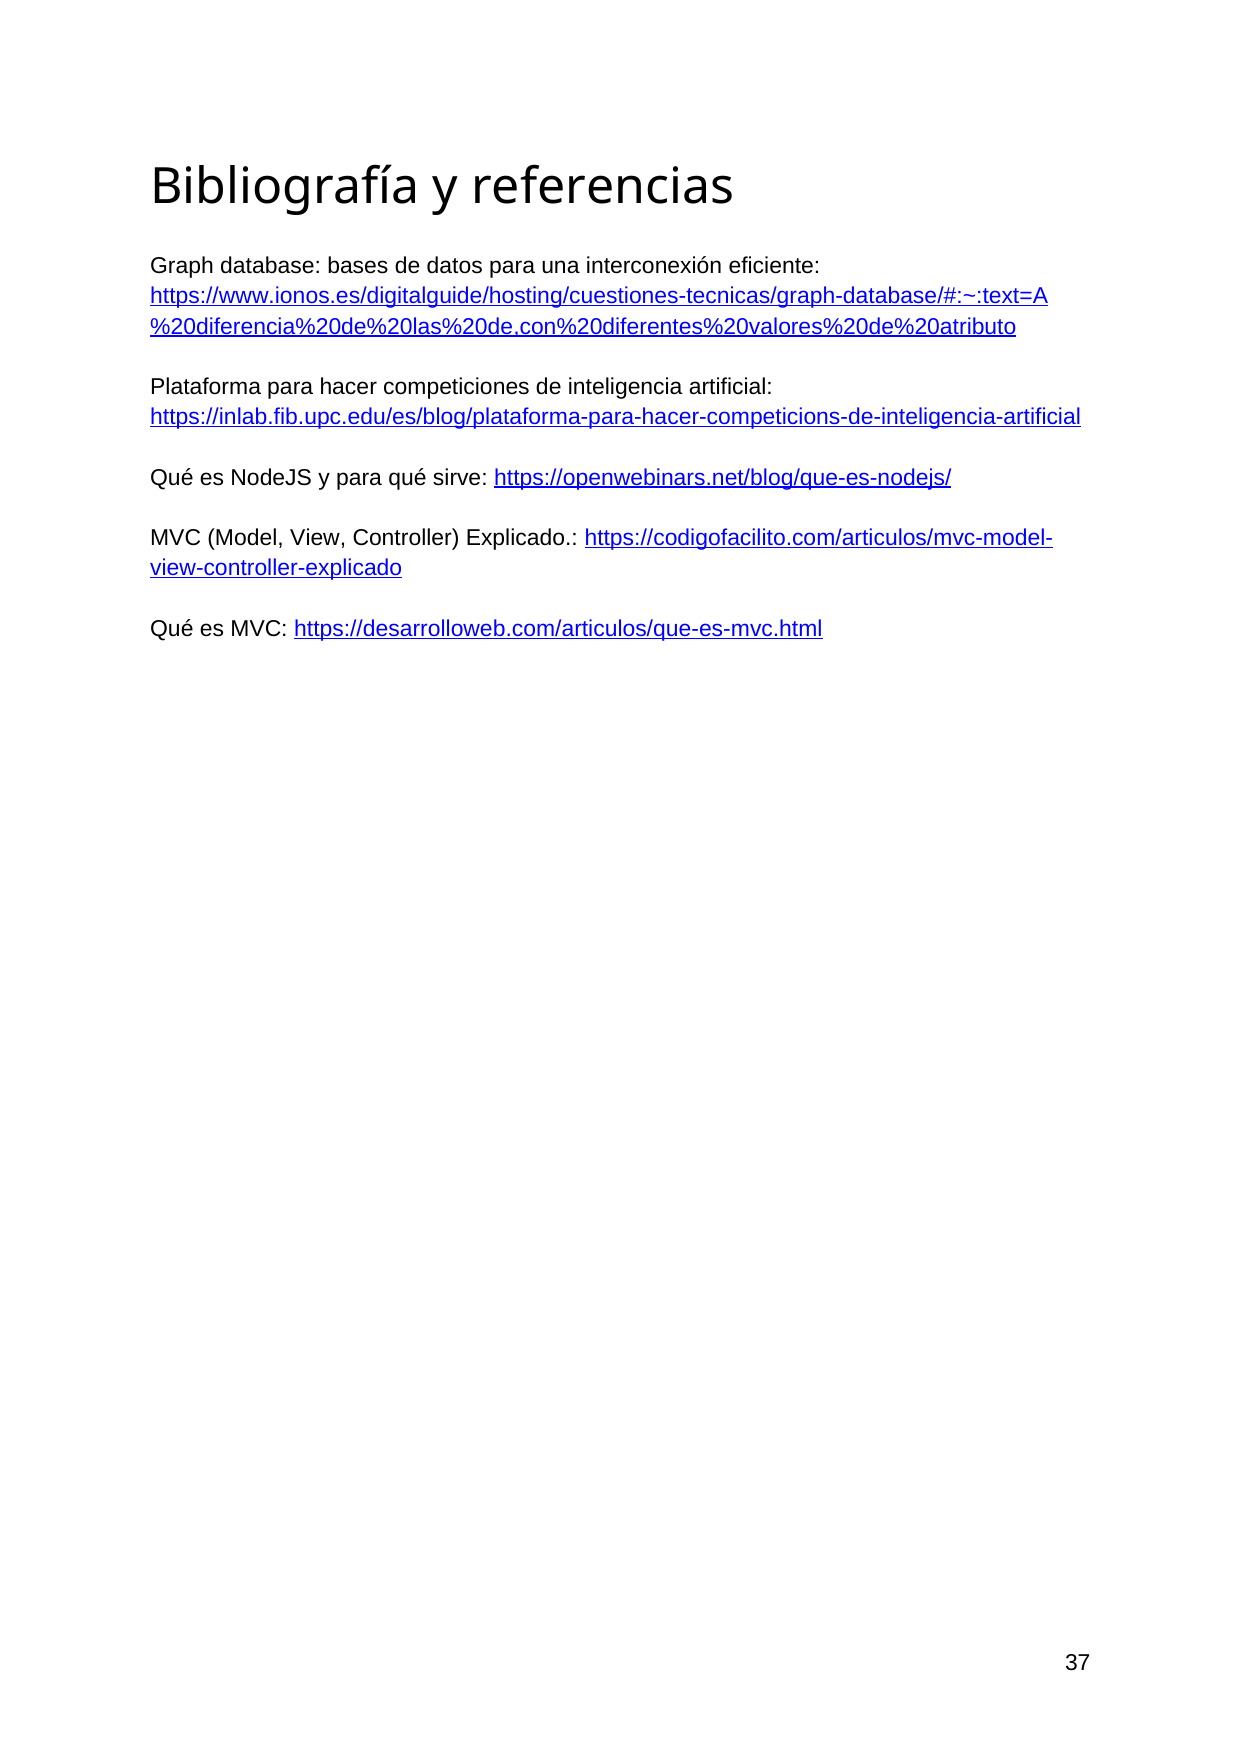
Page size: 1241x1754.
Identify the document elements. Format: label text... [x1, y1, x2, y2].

text Qué es MVC: https://desarrolloweb.com/articulos/que-es-mvc.html [150, 615, 1090, 641]
text MVC (Model, View, Controller) Explicado.: https://codigofacilito.com/articulos/mvc-model-view-controller-explicado [150, 524, 1090, 581]
text Qué es NodeJS y para qué sirve: https://openwebinars.net/blog/que-es-nodejs/ [150, 464, 1090, 490]
subtitle Bibliografía y referencias [150, 150, 1090, 218]
text Plataforma para hacer competiciones de inteligencia artificial: https://inlab.fib.upc.edu/es/blog/plataforma-para-hacer-competicions-de-inteligencia-artificial [150, 373, 1090, 429]
text Graph database: bases de datos para una interconexión eficiente: https://www.ionos.es/digitalguide/hosting/cuestiones-tecnicas/graph-database/#:~:text=A%20diferencia%20de%20las%20de,con%20diferentes%20valores%20de%20atributo [150, 252, 1090, 339]
